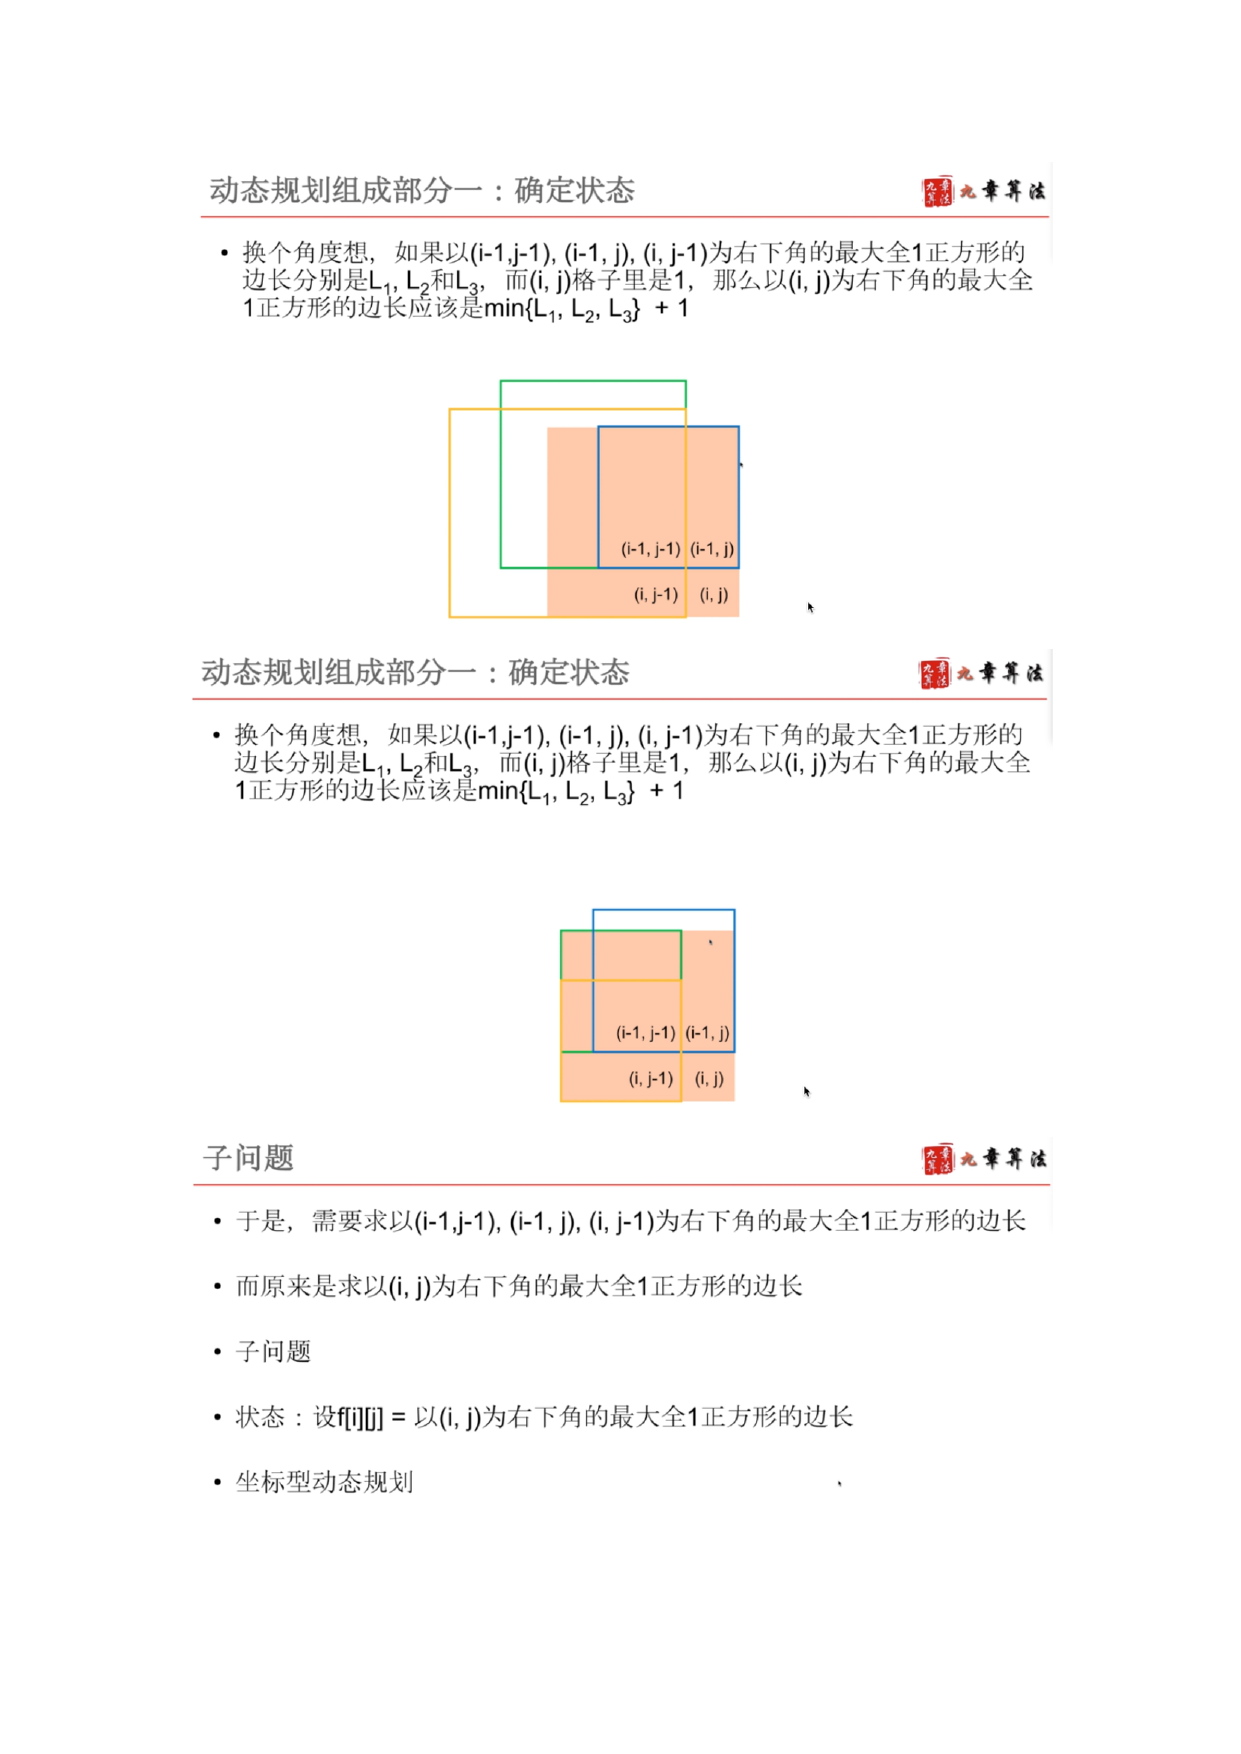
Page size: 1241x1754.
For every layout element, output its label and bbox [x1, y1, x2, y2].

picture [187, 649, 1053, 1110]
picture [187, 1137, 1053, 1503]
picture [187, 162, 1053, 640]
